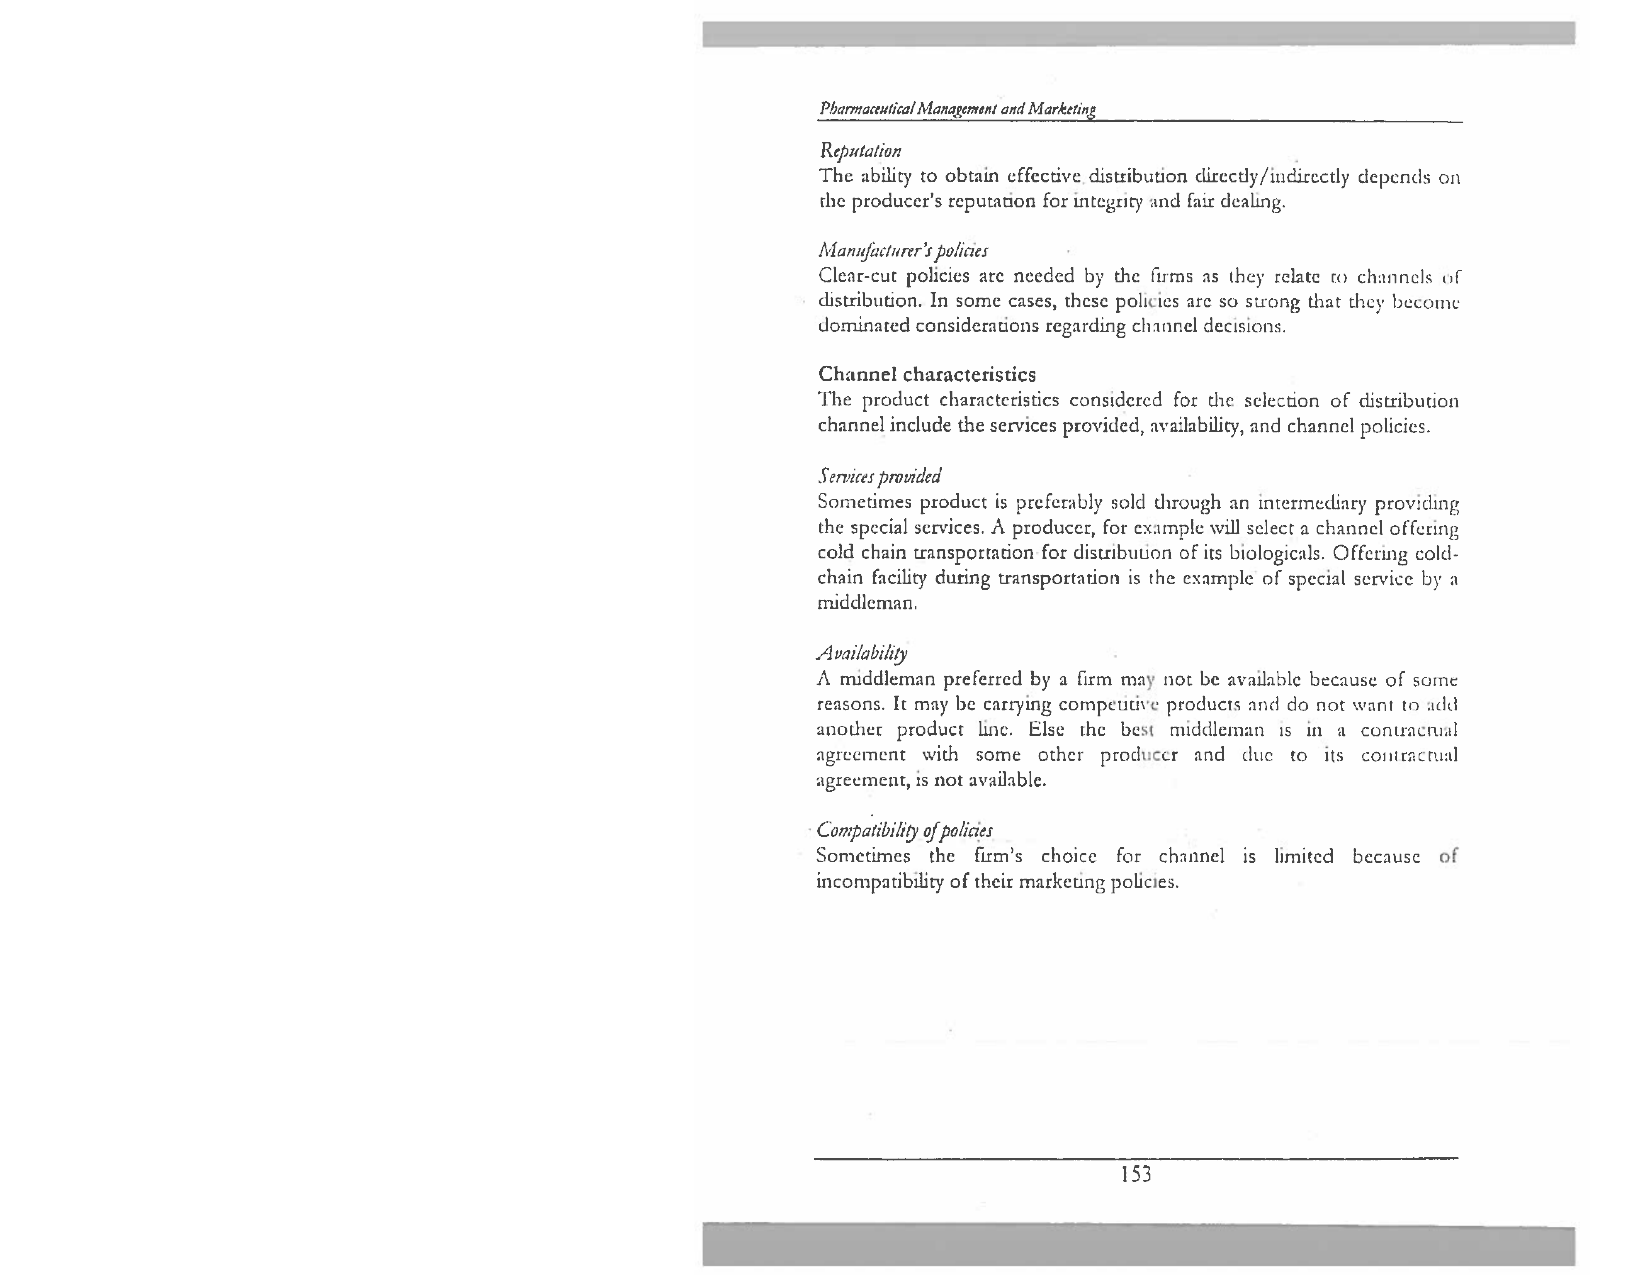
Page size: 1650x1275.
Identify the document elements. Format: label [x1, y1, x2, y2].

picture [694, 0, 1590, 1275]
